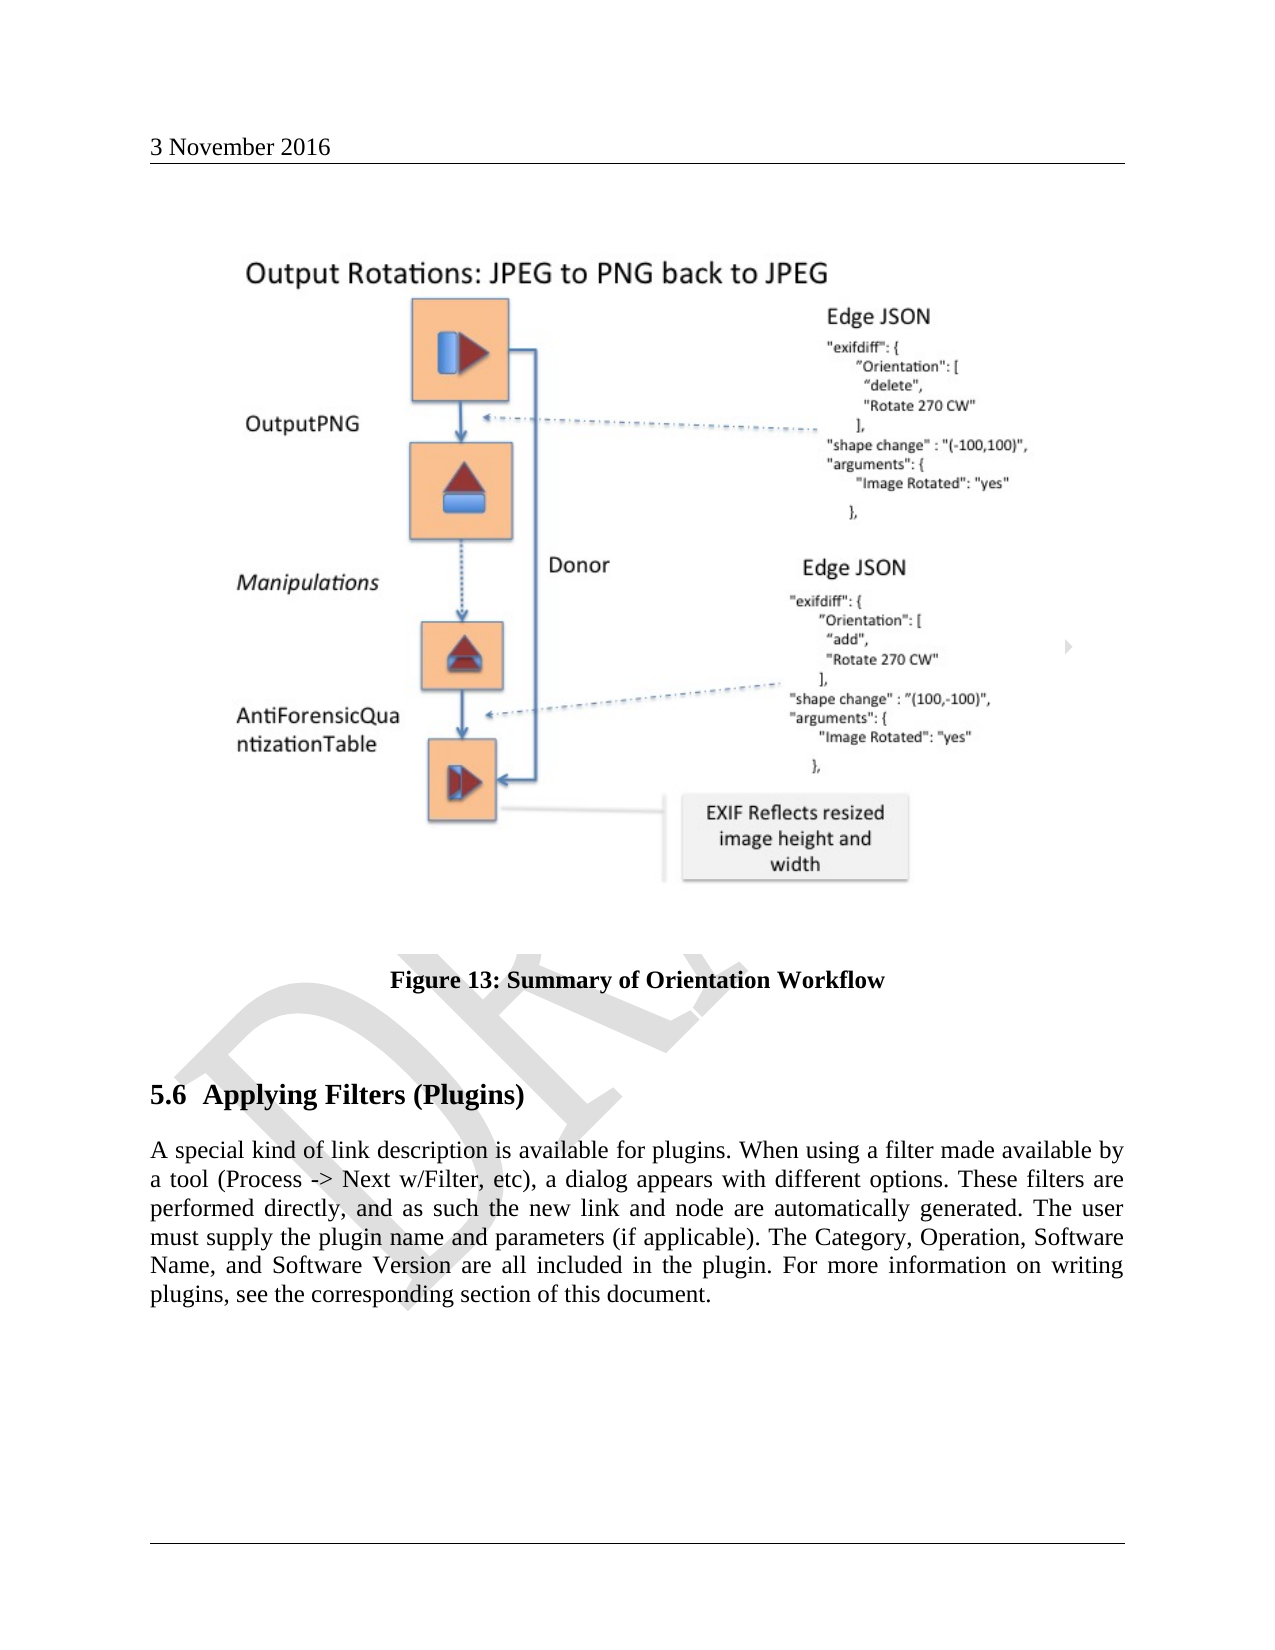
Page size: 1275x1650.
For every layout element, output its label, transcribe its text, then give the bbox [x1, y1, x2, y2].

text A special kind of link description is available for plugins. When using a filter made available by a tool (Process -> Next w/Filter, etc), a dialog appears with different options. These filters are performed directly, and as such the new link and node are automatically generated. The user must supply the plugin name and parameters (if applicable). The Category, Operation, Software Name, and Software Version are all included in the plugin. For more information on writing plugins, see the corresponding section of this document. [150, 1135, 1125, 1308]
picture [210, 221, 1065, 954]
subtitle Applying Filters (Plugins) [150, 1077, 1125, 1110]
